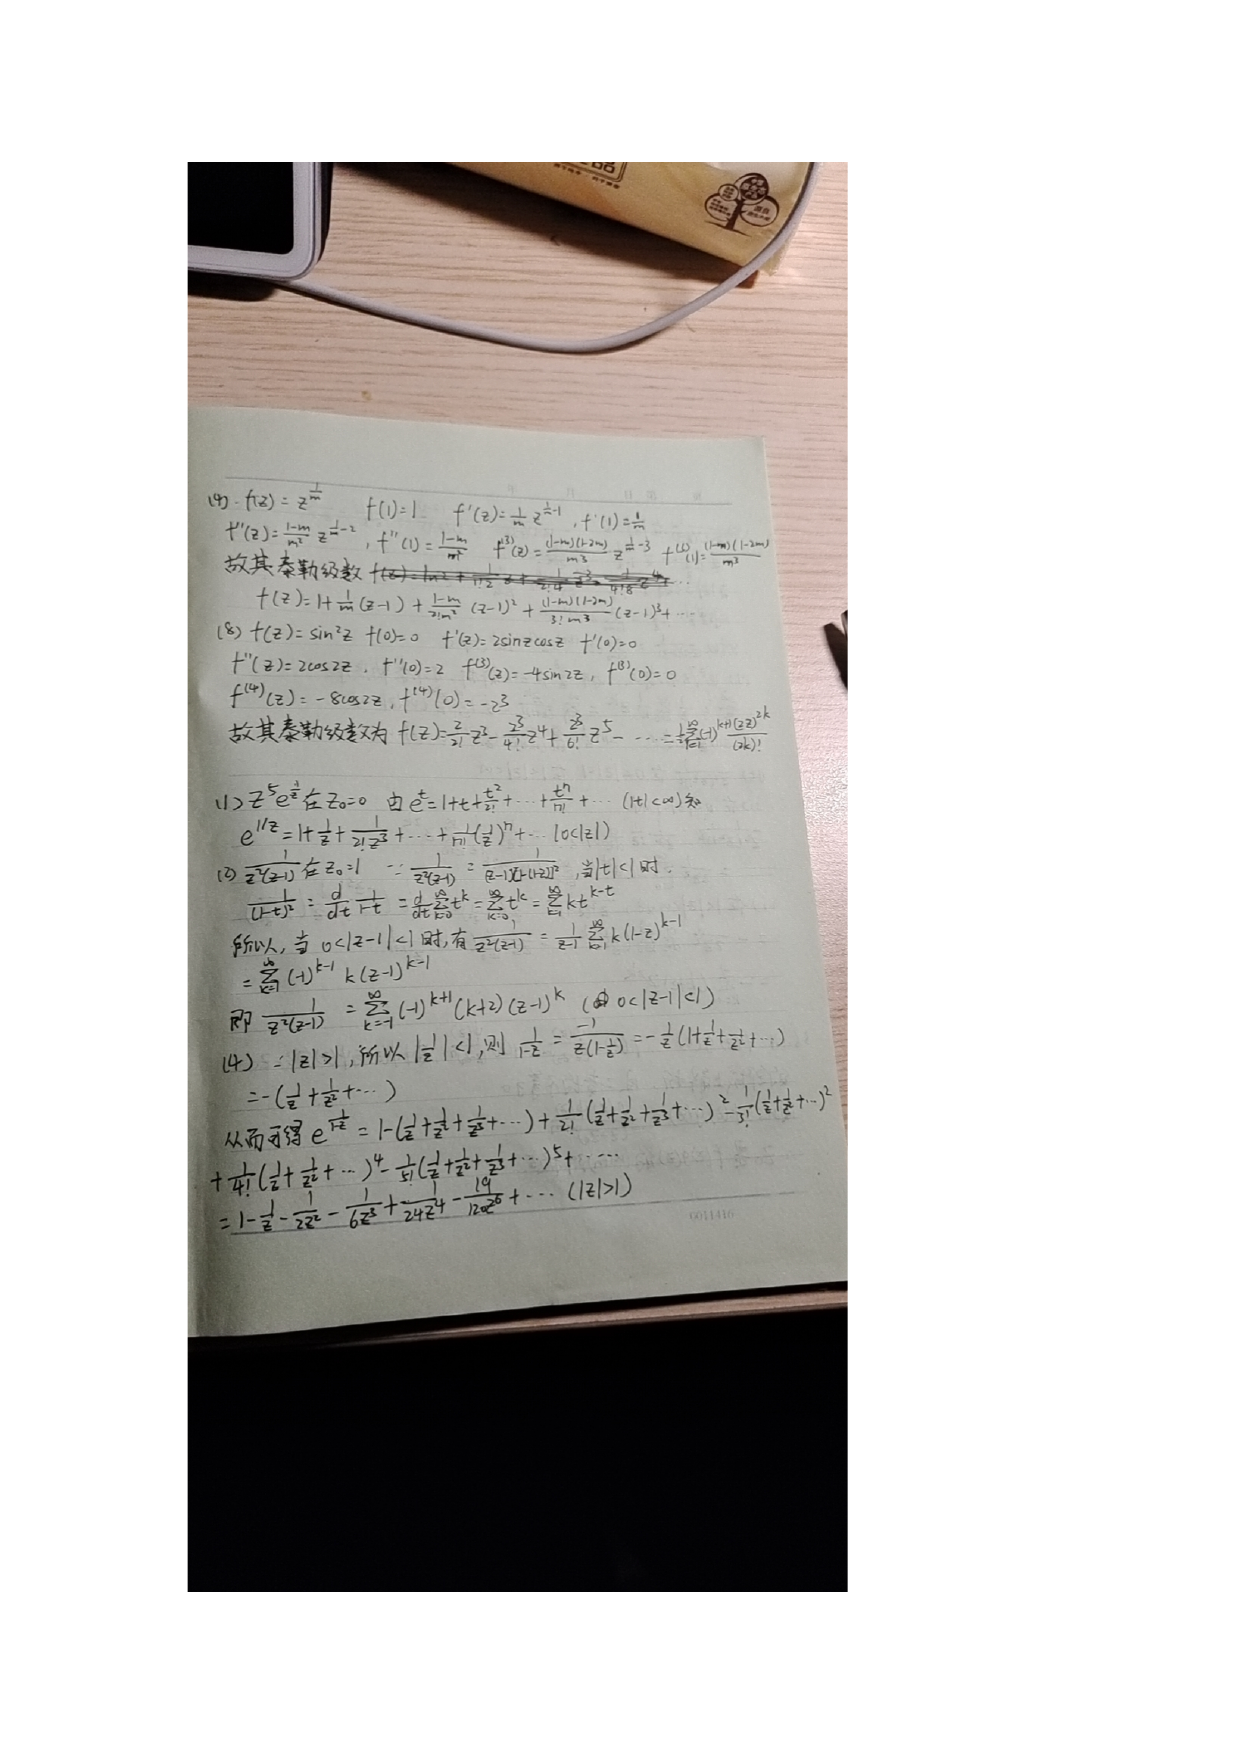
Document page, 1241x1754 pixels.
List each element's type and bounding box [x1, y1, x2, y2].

picture [187, 162, 848, 1592]
